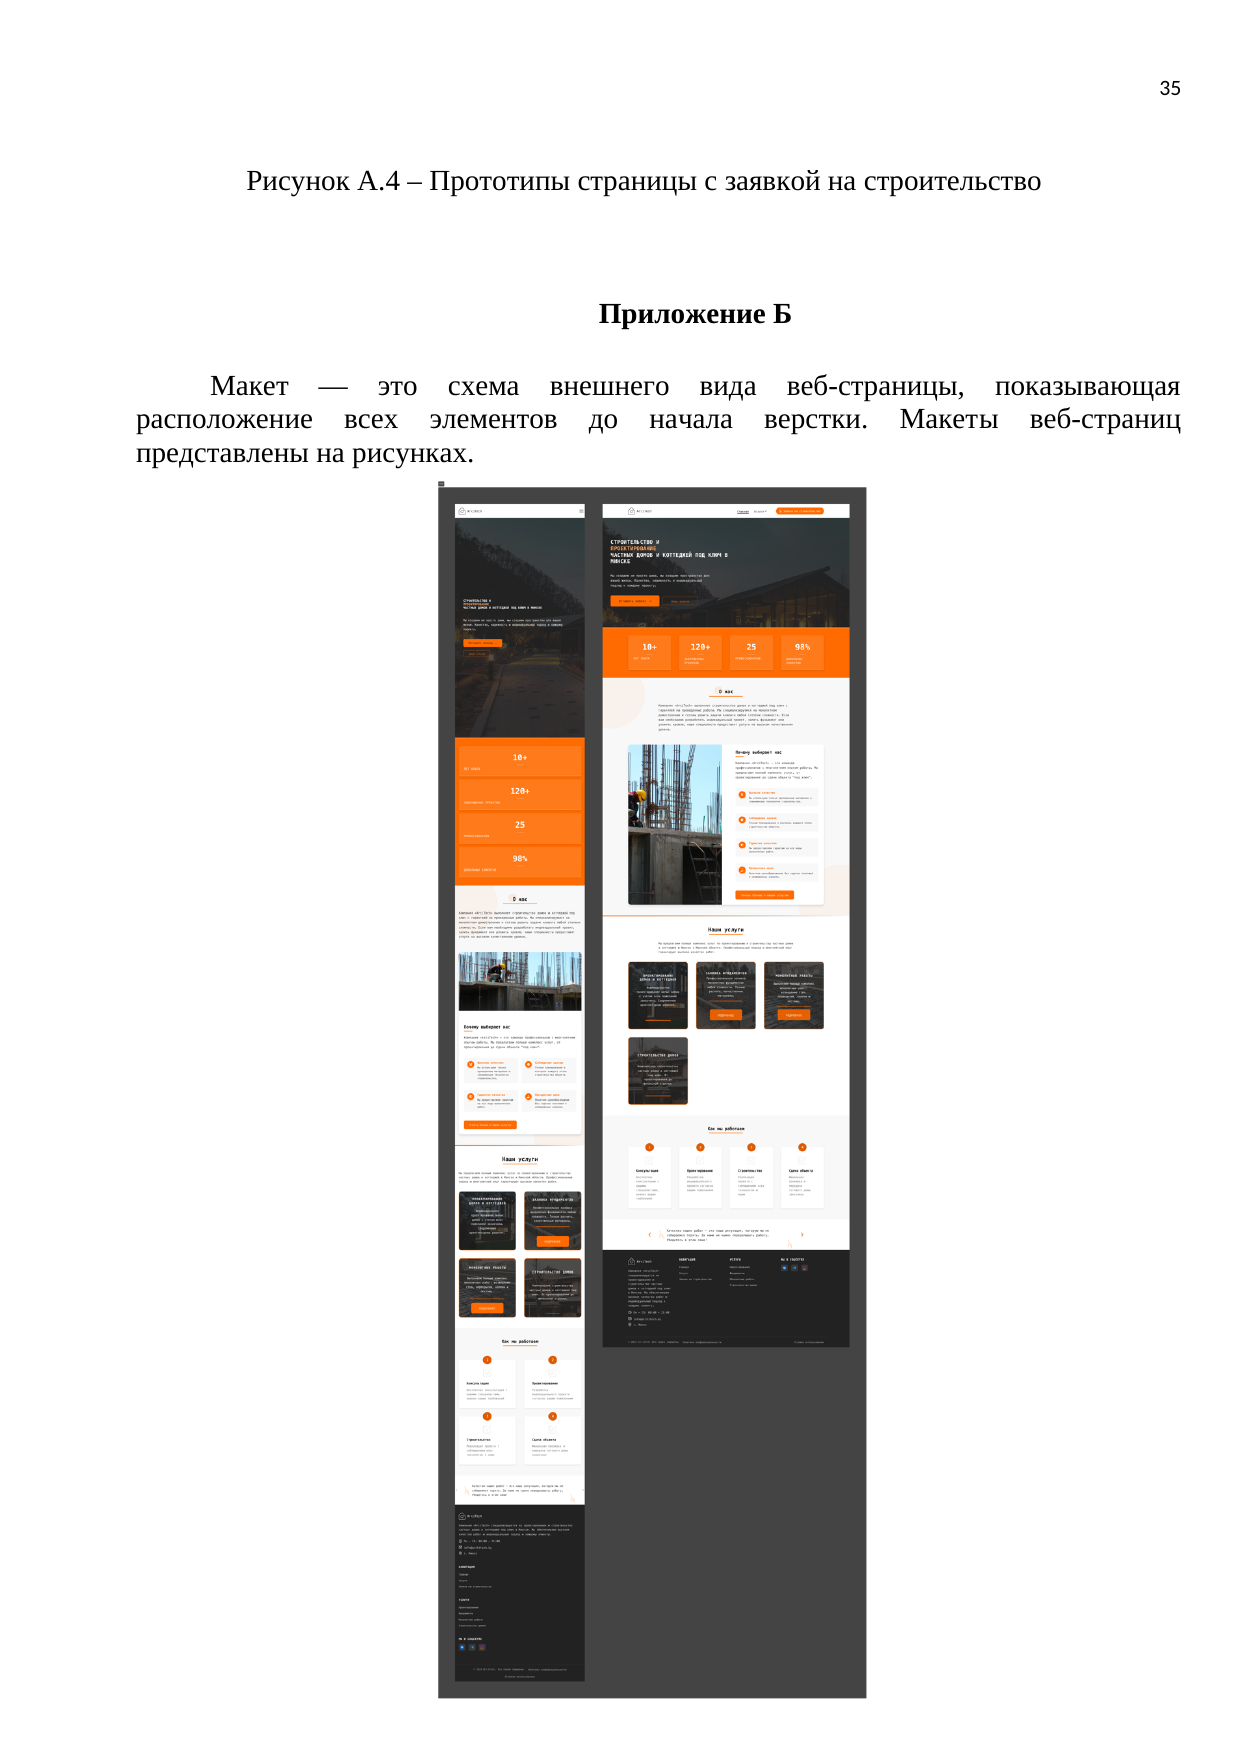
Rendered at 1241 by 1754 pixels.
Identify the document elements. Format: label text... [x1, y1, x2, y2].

picture [432, 481, 873, 1705]
text Рисунок А.4 – Прототипы страницы с заявкой на строительство [209, 163, 1181, 196]
text Приложение Б [136, 297, 1181, 330]
text Макет — это схема внешнего вида веб-страницы, показывающая расположение всех элементов до начала верстки. Макеты веб-страниц представлены на рисунках. [136, 368, 1181, 468]
